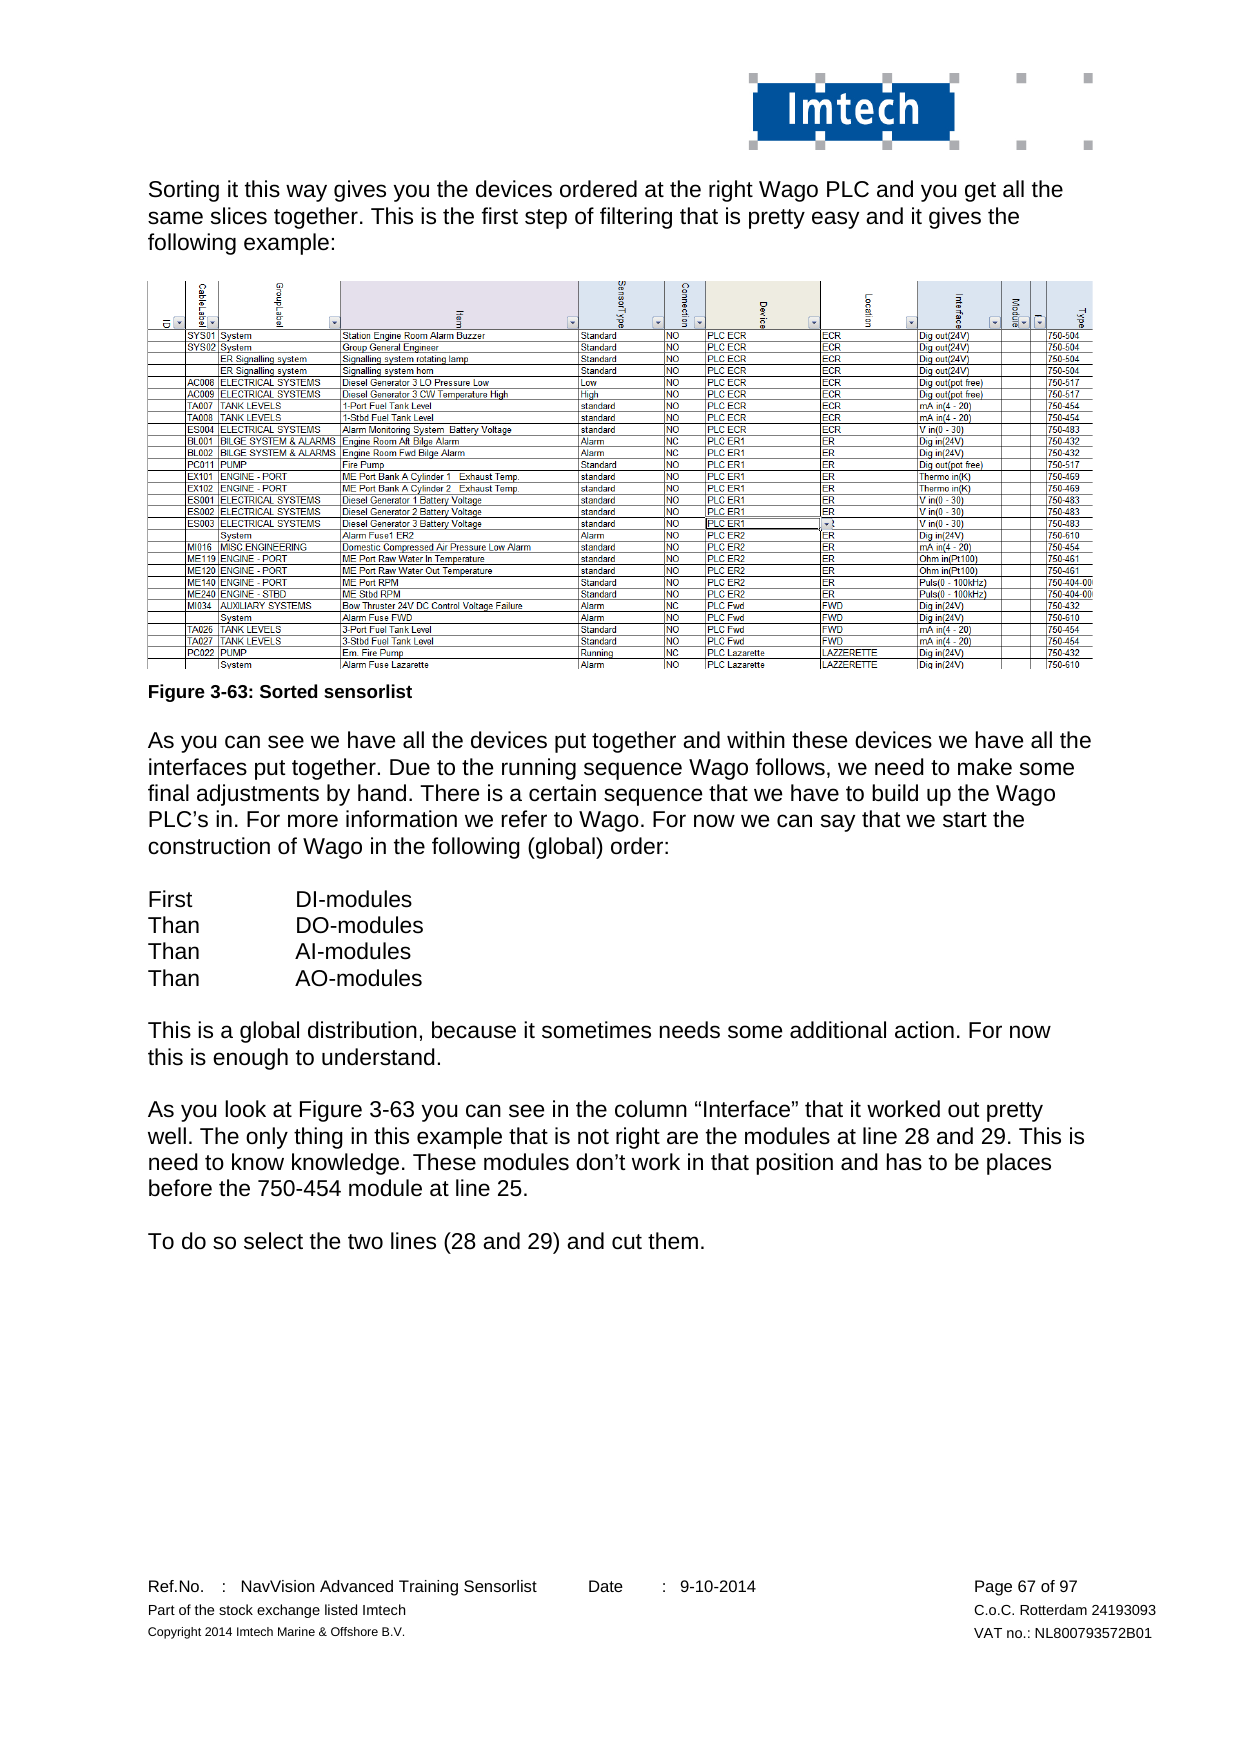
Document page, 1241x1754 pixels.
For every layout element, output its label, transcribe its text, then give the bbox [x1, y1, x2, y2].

text Than AO-modules [148, 964, 1093, 991]
text To do so select the two lines (28 and 29) and cut them. [148, 1228, 1093, 1254]
text This is a global distribution, because it sometimes needs some additional action. For now this is enough to understand. [148, 1017, 1093, 1070]
text Than AI-modules [148, 938, 1093, 964]
picture [748, 73, 1093, 150]
text Sorting it this way gives you the devices ordered at the right Wago PLC and you get all the same slices together. This is the first step of filtering that is pretty easy and it gives the following example: [148, 176, 1093, 255]
picture [147, 281, 1093, 669]
text Than DO-modules [148, 912, 1093, 938]
text First DI-modules [148, 886, 1093, 912]
text As you can see we have all the devices put together and within these devices we have all the interfaces put together. Due to the running sequence Wago follows, we need to make some final adjustments by hand. There is a certain sequence that we have to build up the Wago PLC’s in. For more information we refer to Wago. For now we can say that we start the construction of Wago in the following (global) order: [148, 727, 1093, 859]
